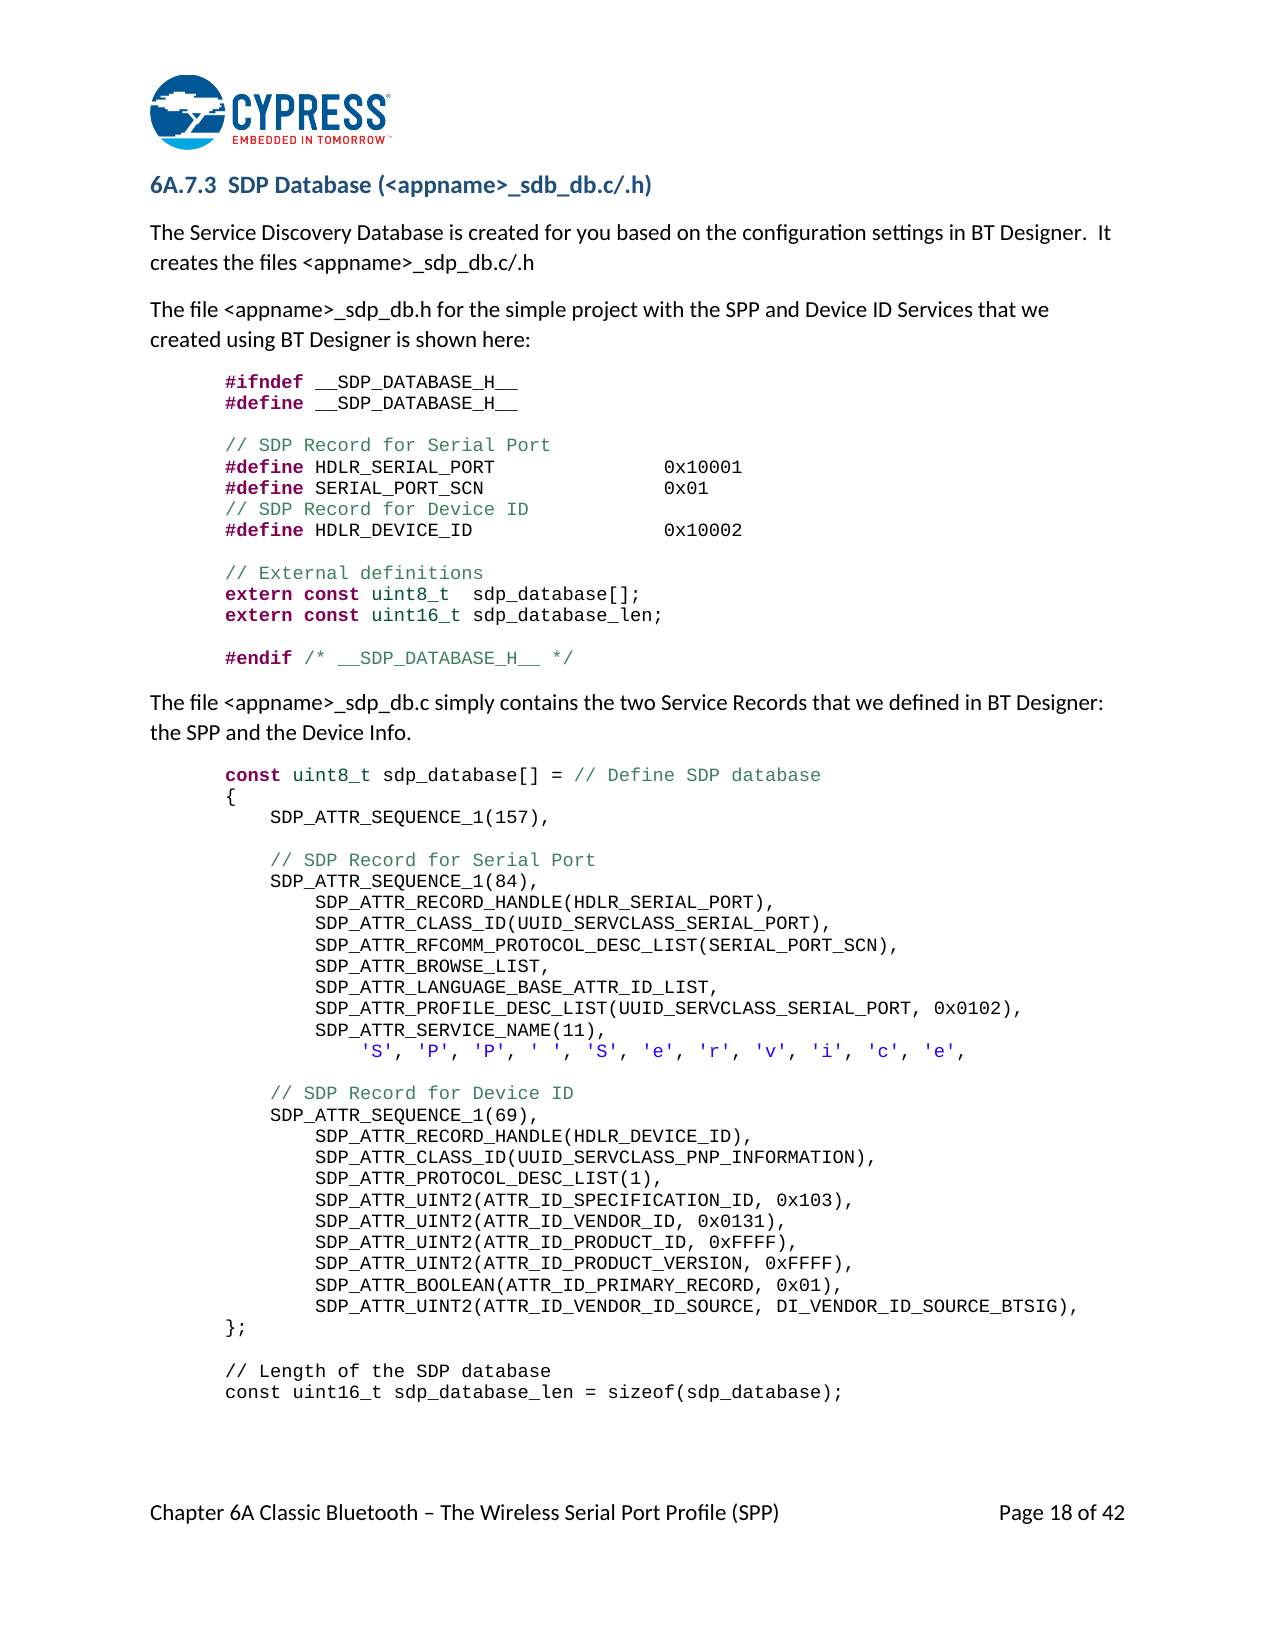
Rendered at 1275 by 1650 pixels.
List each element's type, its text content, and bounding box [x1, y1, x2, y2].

text 'S', 'P', 'P', ' ', 'S', 'e', 'r', 'v', 'i', 'c', 'e', [225, 1042, 1125, 1063]
text extern const uint8_t sdp_database[]; [225, 585, 1125, 606]
text SDP_ATTR_UINT2(ATTR_ID_PRODUCT_VERSION, 0xFFFF), [225, 1254, 1125, 1275]
text #define HDLR_DEVICE_ID 0x10002 [225, 521, 1125, 542]
text // SDP Record for Serial Port [225, 850, 1125, 872]
text SDP_ATTR_PROTOCOL_DESC_LIST(1), [225, 1169, 1125, 1190]
text SDP_ATTR_RFCOMM_PROTOCOL_DESC_LIST(SERIAL_PORT_SCN), [225, 935, 1125, 957]
text #define __SDP_DATABASE_H__ [225, 394, 1125, 415]
subtitle SDP Database (<appname>_sdb_db.c/.h) [150, 169, 1125, 199]
text }; [225, 1318, 1125, 1339]
text // SDP Record for Serial Port [225, 436, 1125, 457]
text The Service Discovery Database is created for you based on the configuration settings in BT Designer. It creates the files <appname>_sdp_db.c/.h [150, 218, 1125, 277]
text // SDP Record for Device ID [225, 500, 1125, 521]
text #ifndef __SDP_DATABASE_H__ [225, 372, 1125, 394]
text SDP_ATTR_PROFILE_DESC_LIST(UUID_SERVCLASS_SERIAL_PORT, 0x0102), [225, 999, 1125, 1020]
text SDP_ATTR_SEQUENCE_1(69), [225, 1105, 1125, 1127]
text SDP_ATTR_SERVICE_NAME(11), [225, 1020, 1125, 1042]
text SDP_ATTR_BOOLEAN(ATTR_ID_PRIMARY_RECORD, 0x01), [225, 1275, 1125, 1297]
text SDP_ATTR_RECORD_HANDLE(HDLR_SERIAL_PORT), [225, 893, 1125, 914]
text SDP_ATTR_SEQUENCE_1(157), [225, 808, 1125, 829]
text SDP_ATTR_LANGUAGE_BASE_ATTR_ID_LIST, [225, 978, 1125, 999]
text #define HDLR_SERIAL_PORT 0x10001 [225, 457, 1125, 479]
picture [150, 75, 392, 150]
text SDP_ATTR_UINT2(ATTR_ID_VENDOR_ID_SOURCE, DI_VENDOR_ID_SOURCE_BTSIG), [225, 1297, 1125, 1318]
text SDP_ATTR_UINT2(ATTR_ID_PRODUCT_ID, 0xFFFF), [225, 1233, 1125, 1254]
text { [225, 787, 1125, 808]
text const uint16_t sdp_database_len = sizeof(sdp_database); [225, 1383, 1125, 1404]
text // Length of the SDP database [225, 1362, 1125, 1383]
text #endif /* __SDP_DATABASE_H__ */ [225, 649, 1125, 670]
text // External definitions [225, 564, 1125, 585]
text The file <appname>_sdp_db.c simply contains the two Service Records that we defined in BT Designer: the SPP and the Device Info. [150, 688, 1125, 747]
text SDP_ATTR_CLASS_ID(UUID_SERVCLASS_SERIAL_PORT), [225, 914, 1125, 935]
text SDP_ATTR_UINT2(ATTR_ID_SPECIFICATION_ID, 0x103), [225, 1190, 1125, 1212]
text SDP_ATTR_CLASS_ID(UUID_SERVCLASS_PNP_INFORMATION), [225, 1148, 1125, 1169]
text SDP_ATTR_BROWSE_LIST, [225, 957, 1125, 978]
text const uint8_t sdp_database[] = // Define SDP database [225, 765, 1125, 787]
text extern const uint16_t sdp_database_len; [225, 606, 1125, 627]
text SDP_ATTR_SEQUENCE_1(84), [225, 872, 1125, 893]
text SDP_ATTR_UINT2(ATTR_ID_VENDOR_ID, 0x0131), [225, 1212, 1125, 1233]
text // SDP Record for Device ID [225, 1084, 1125, 1105]
text SDP_ATTR_RECORD_HANDLE(HDLR_DEVICE_ID), [225, 1127, 1125, 1148]
text The file <appname>_sdp_db.h for the simple project with the SPP and Device ID Services that we created using BT Designer is shown here: [150, 295, 1125, 354]
text #define SERIAL_PORT_SCN 0x01 [225, 479, 1125, 500]
